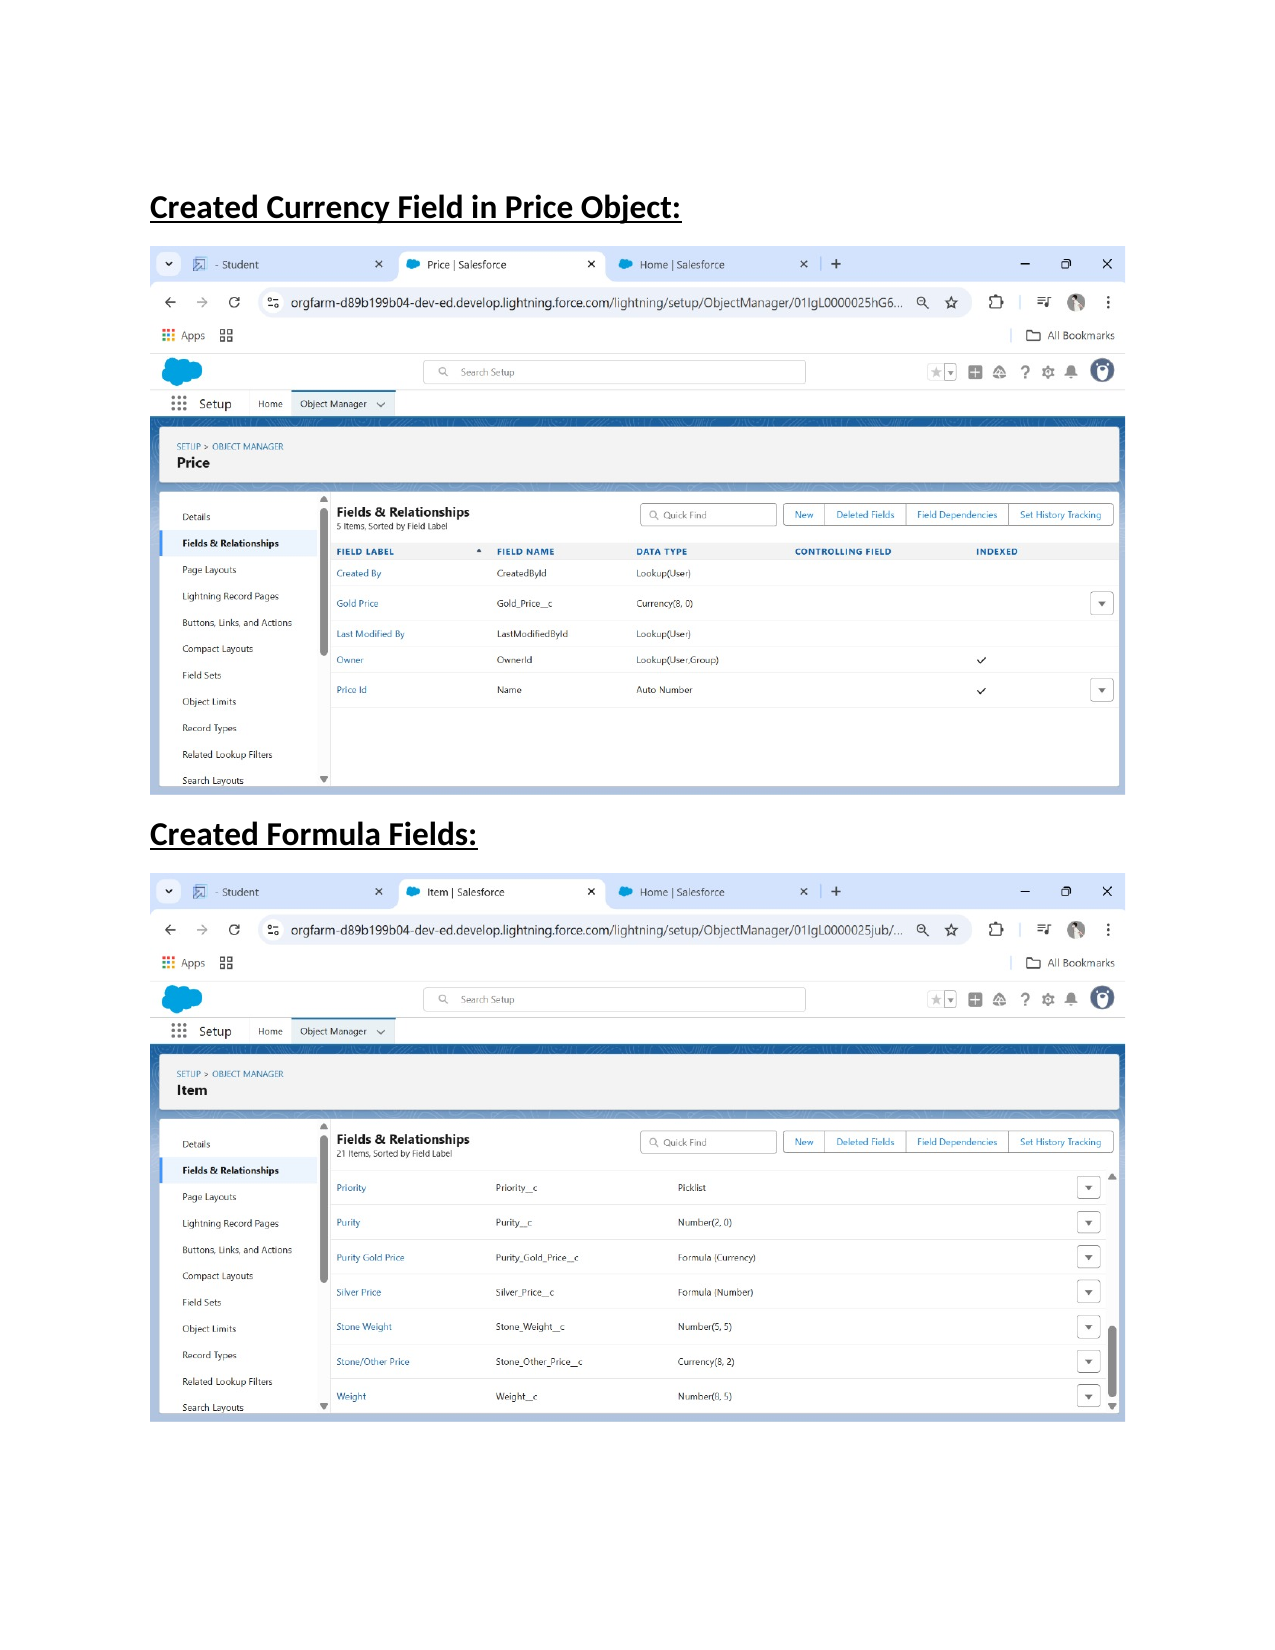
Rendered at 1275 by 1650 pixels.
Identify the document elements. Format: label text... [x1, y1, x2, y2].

text Created Currency Field in Price Object: [150, 186, 1125, 227]
text Created Formula Fields: [150, 813, 1125, 854]
picture [150, 873, 1125, 1422]
picture [150, 246, 1125, 795]
